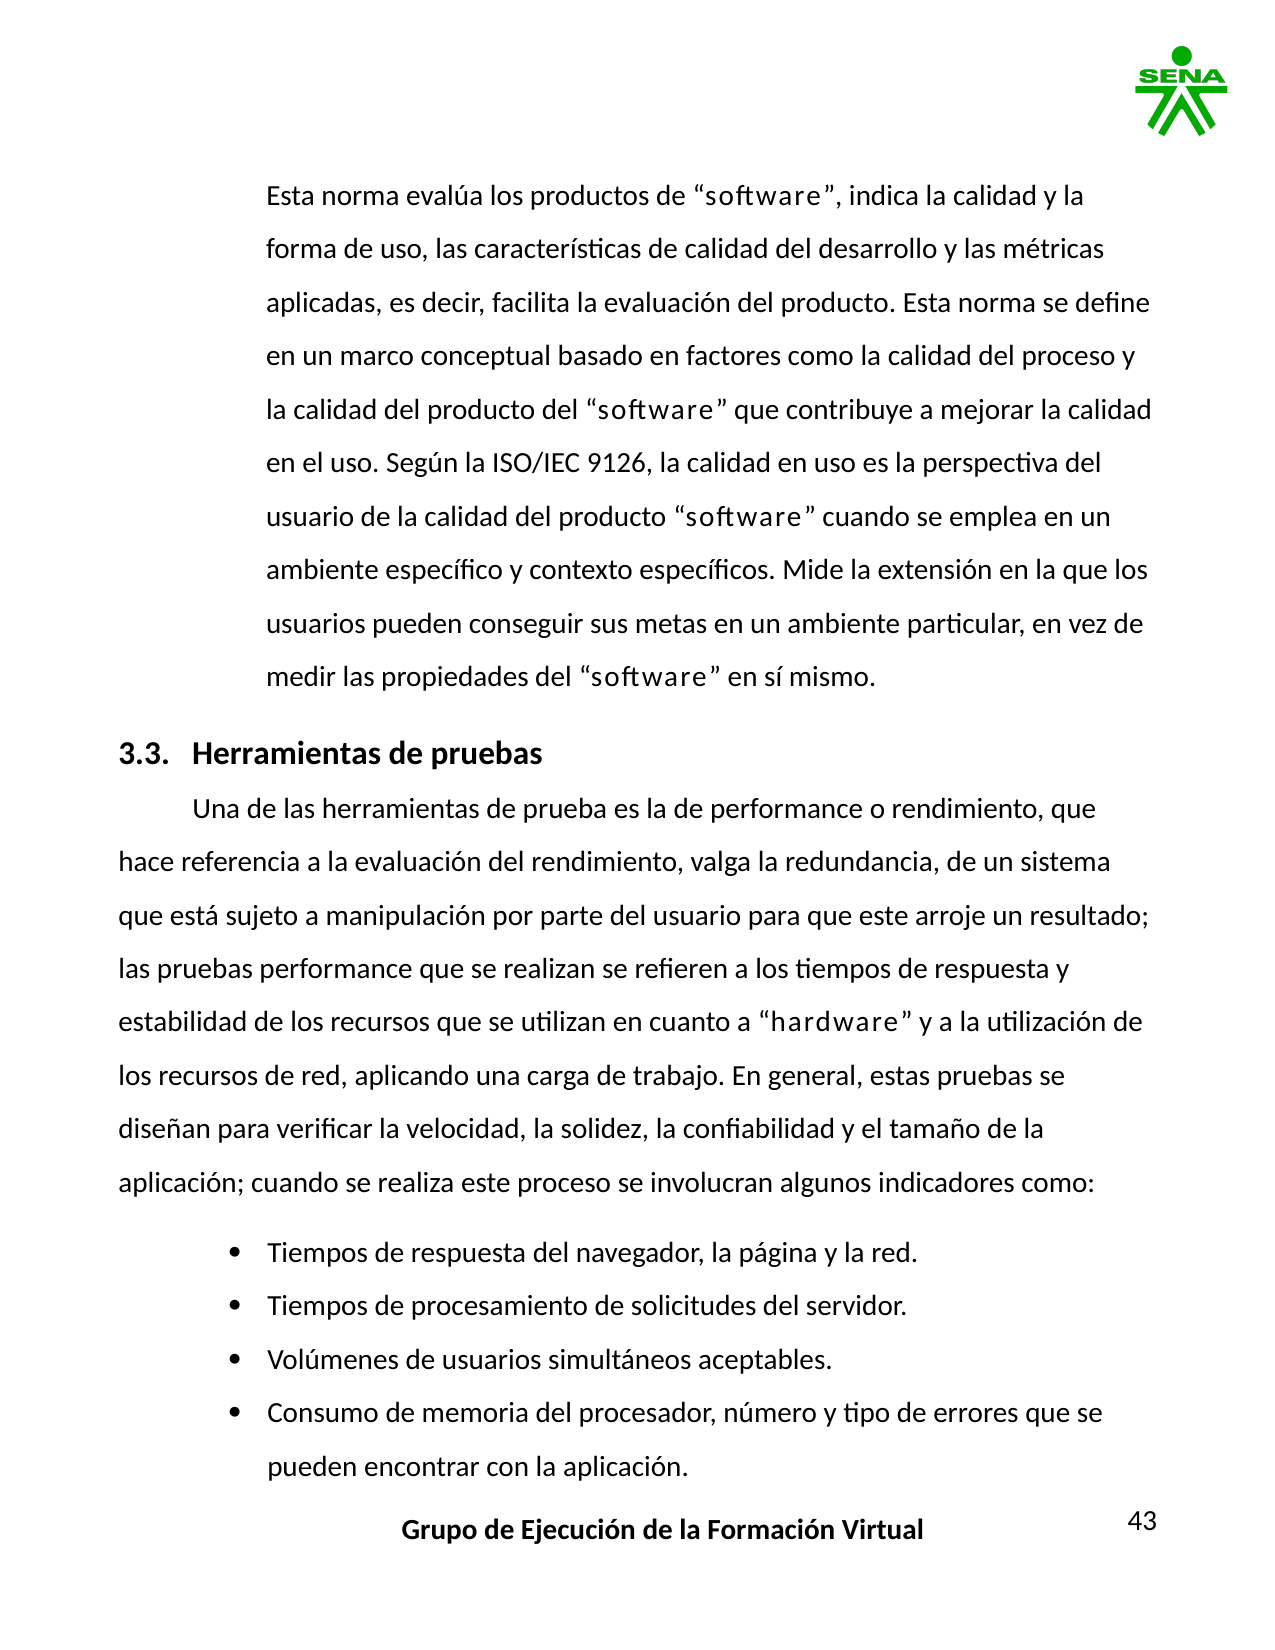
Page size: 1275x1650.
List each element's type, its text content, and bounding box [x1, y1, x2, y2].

picture [1135, 46, 1228, 136]
list Consumo de memoria del procesador, número y tipo de errores que se pueden encontrar con la aplicación. [229, 1394, 1157, 1483]
text Una de las herramientas de prueba es la de performance o rendimiento, que hace referencia a la evaluación del rendimiento, valga la redundancia, de un sistema que está sujeto a manipulación por parte del usuario para que este arroje un resultado; las pruebas performance que se realizan se refieren a los tiempos de respuesta y estabilidad de los recursos que se utilizan en cuanto a “hardware” y a la utilización de los recursos de red, aplicando una carga de trabajo. En general, estas pruebas se diseñan para verificar la velocidad, la solidez, la confiabilidad y el tamaño de la aplicación; cuando se realiza este proceso se involucran algunos indicadores como: [118, 790, 1157, 1199]
list Tiempos de respuesta del navegador, la página y la red. [229, 1234, 1157, 1269]
subtitle Herramientas de pruebas [118, 732, 1157, 773]
list Tiempos de procesamiento de solicitudes del servidor. [229, 1287, 1157, 1323]
text Esta norma evalúa los productos de “software”, indica la calidad y la forma de uso, las características de calidad del desarrollo y las métricas aplicadas, es decir, facilita la evaluación del producto. Esta norma se define en un marco conceptual basado en factores como la calidad del proceso y la calidad del producto del “software” que contribuye a mejorar la calidad en el uso. Según la ISO/IEC 9126, la calidad en uso es la perspectiva del usuario de la calidad del producto “software” cuando se emplea en un ambiente específico y contexto específicos. Mide la extensión en la que los usuarios pueden conseguir sus metas en un ambiente particular, en vez de medir las propiedades del “software” en sí mismo. [266, 177, 1157, 694]
list Volúmenes de usuarios simultáneos aceptables. [229, 1341, 1157, 1376]
